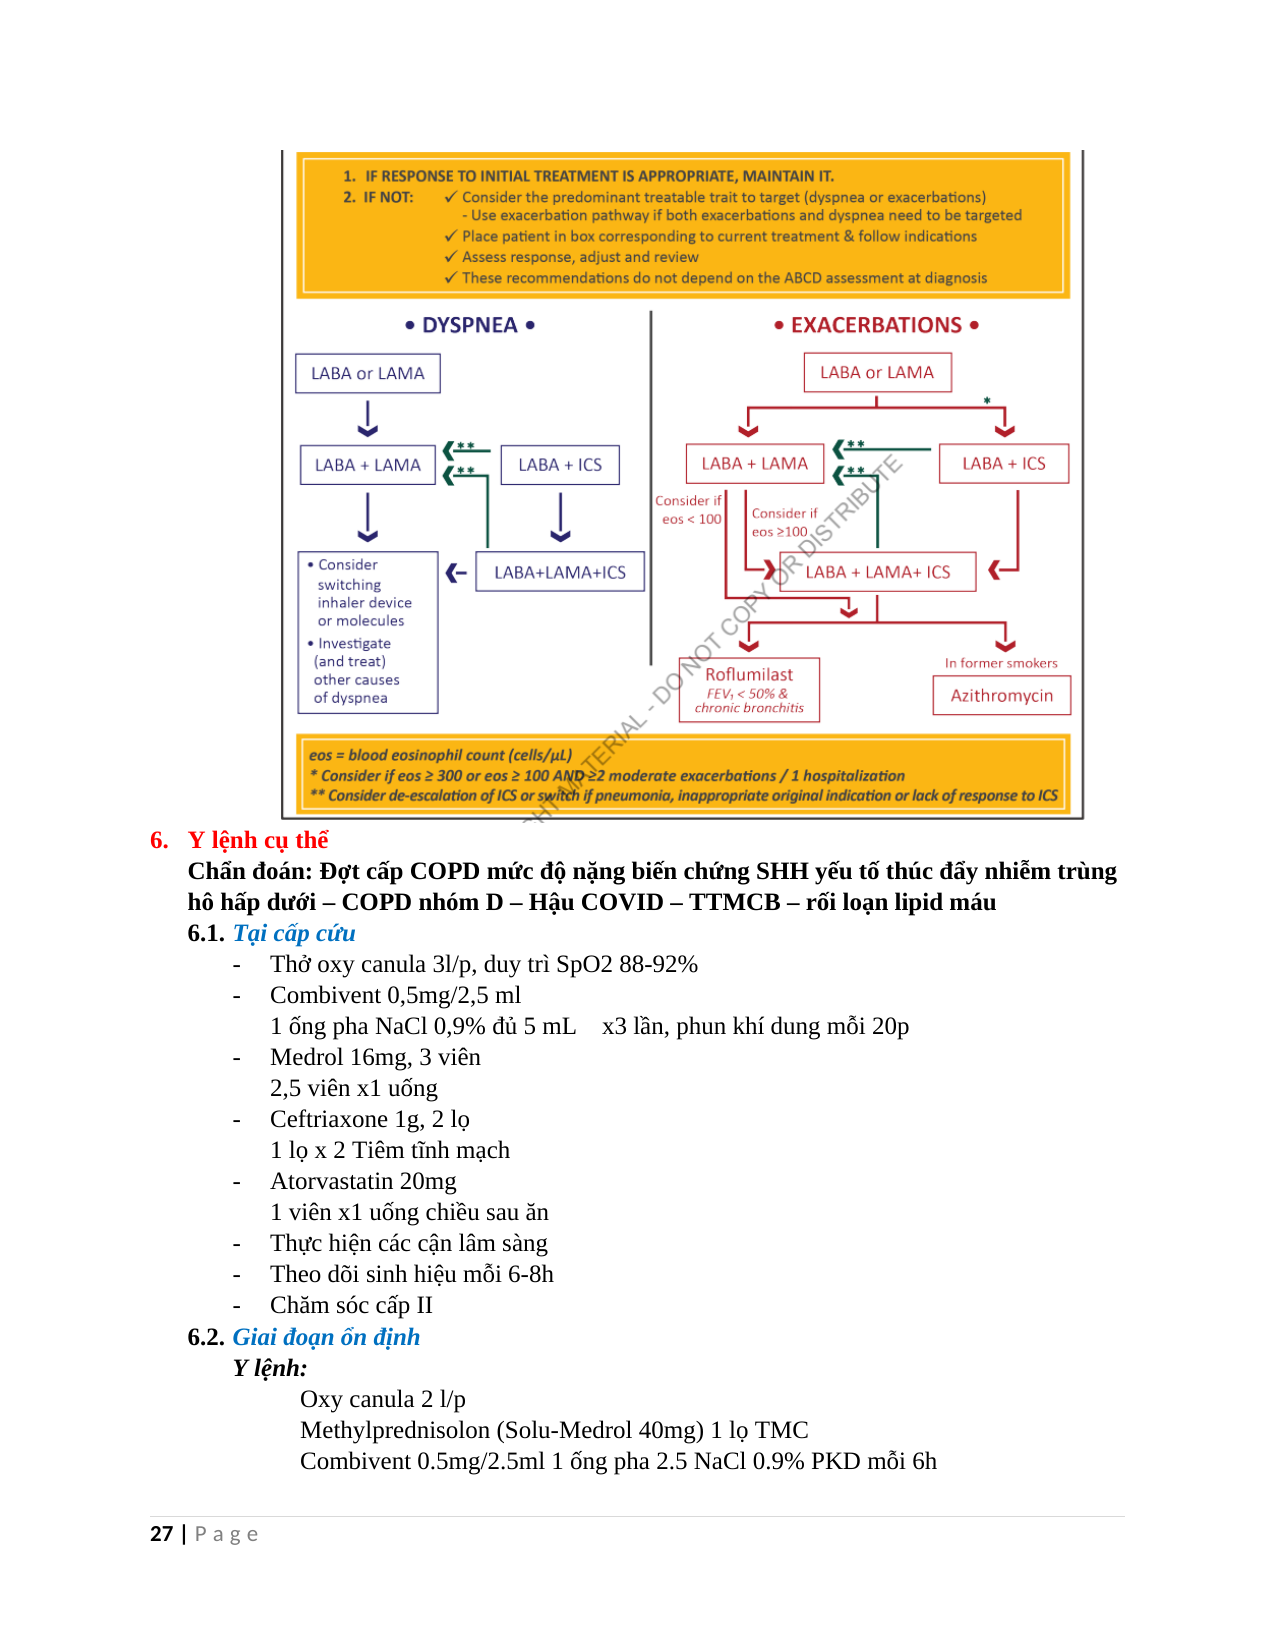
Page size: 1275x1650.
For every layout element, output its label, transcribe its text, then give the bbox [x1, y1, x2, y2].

list 1 lọ x 2 Tiêm tĩnh mạch [270, 1135, 1125, 1164]
list Y lệnh cụ thể [150, 825, 1125, 854]
list Thực hiện các cận lâm sàng [232, 1228, 1125, 1257]
list Giai đoạn ổn định [187, 1322, 1125, 1350]
list 1 viên x1 uống chiều sau ăn [270, 1197, 1125, 1226]
list Oxy canula 2 l/p [232, 1384, 1125, 1412]
list Theo dõi sinh hiệu mỗi 6-8h [232, 1259, 1125, 1288]
list Methylprednisolon (Solu-Medrol 40mg) 1 lọ TMC [232, 1415, 1125, 1443]
list Medrol 16mg, 3 viên [232, 1042, 1125, 1071]
picture [277, 150, 1102, 823]
list Atorvastatin 20mg [232, 1166, 1125, 1195]
list 1 ống pha NaCl 0,9% đủ 5 mL x3 lần, phun khí dung mỗi 20p [270, 1011, 1125, 1040]
list Combivent 0.5mg/2.5ml 1 ống pha 2.5 NaCl 0.9% PKD mỗi 6h [232, 1446, 1125, 1474]
list Y lệnh: [232, 1353, 1125, 1381]
list Combivent 0,5mg/2,5 ml [232, 980, 1125, 1009]
list Tại cấp cứu [187, 918, 1125, 947]
list Ceftriaxone 1g, 2 lọ [232, 1104, 1125, 1133]
list Thở oxy canula 3l/p, duy trì SpO2 88-92% [232, 949, 1125, 978]
list Chẩn đoán: Đợt cấp COPD mức độ nặng biến chứng SHH yếu tố thúc đẩy nhiễm trùng hô hấp dưới – COPD nhóm D – Hậu COVID – TTMCB – rối loạn lipid máu [187, 856, 1125, 916]
list Chăm sóc cấp II [232, 1291, 1125, 1319]
list 2,5 viên x1 uống [270, 1073, 1125, 1102]
